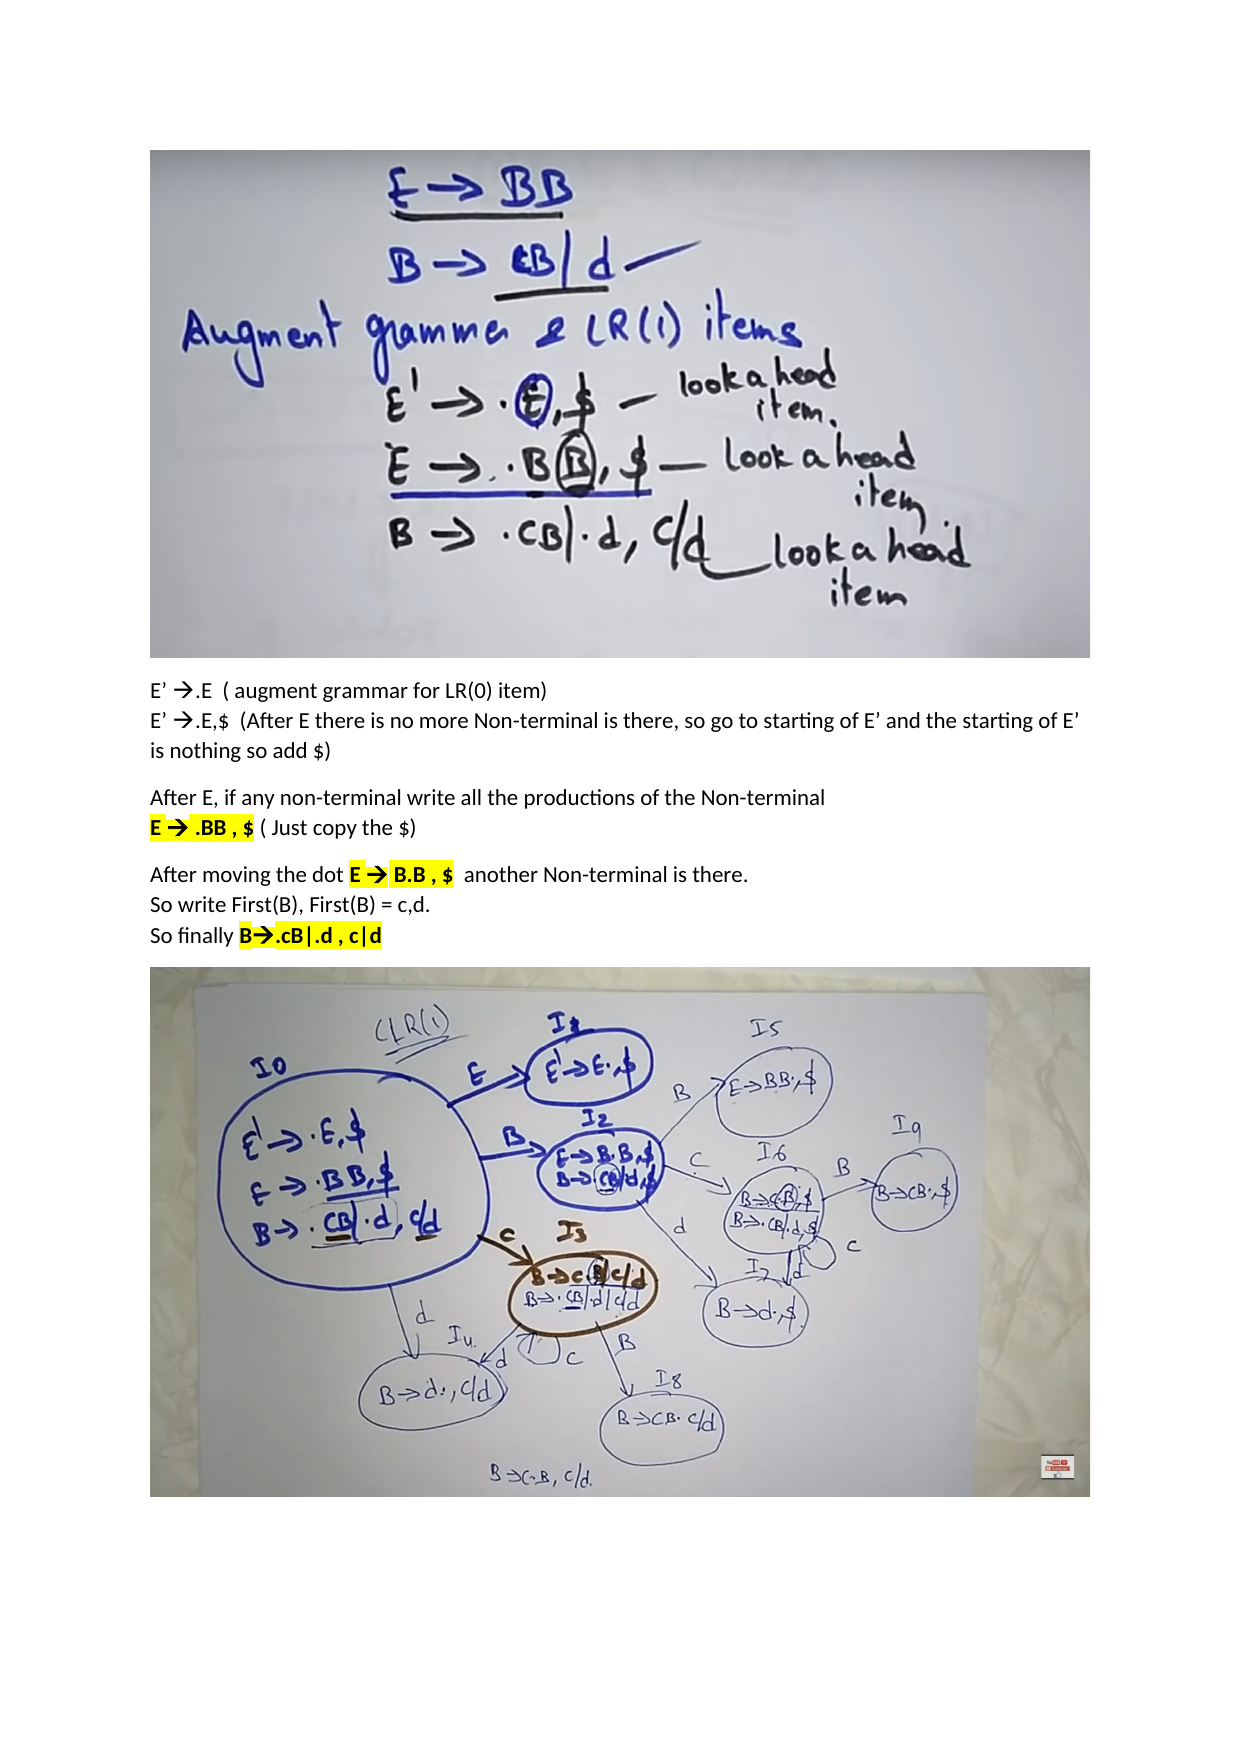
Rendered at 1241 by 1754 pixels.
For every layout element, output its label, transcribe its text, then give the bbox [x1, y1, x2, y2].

picture [150, 967, 1091, 1497]
text E’ .E ( augment grammar for LR(0) item) E’ .E,$ (After E there is no more Non-terminal is there, so go to starting of E’ and the starting of E’ is nothing so add $) [150, 676, 1090, 764]
text After moving the dot E B.B , $ another Non-terminal is there. So write First(B), First(B) = c,d. So finally B.cB|.d , c|d [150, 860, 1090, 949]
picture [150, 150, 1091, 658]
text After E, if any non-terminal write all the productions of the Non-terminal E .BB , $ ( Just copy the $) [150, 783, 1090, 842]
